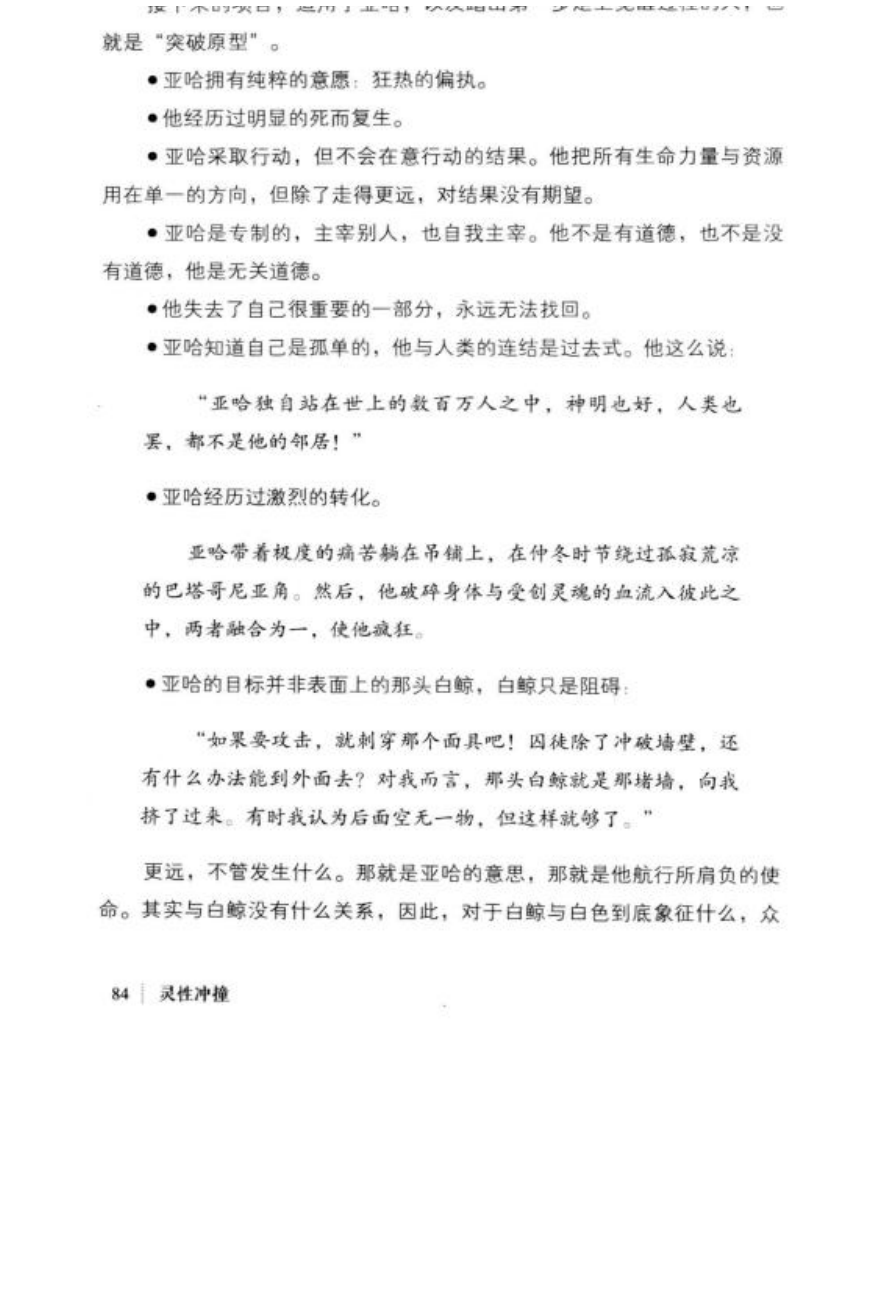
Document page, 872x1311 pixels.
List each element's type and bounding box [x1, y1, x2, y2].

picture [0, 6, 872, 1054]
